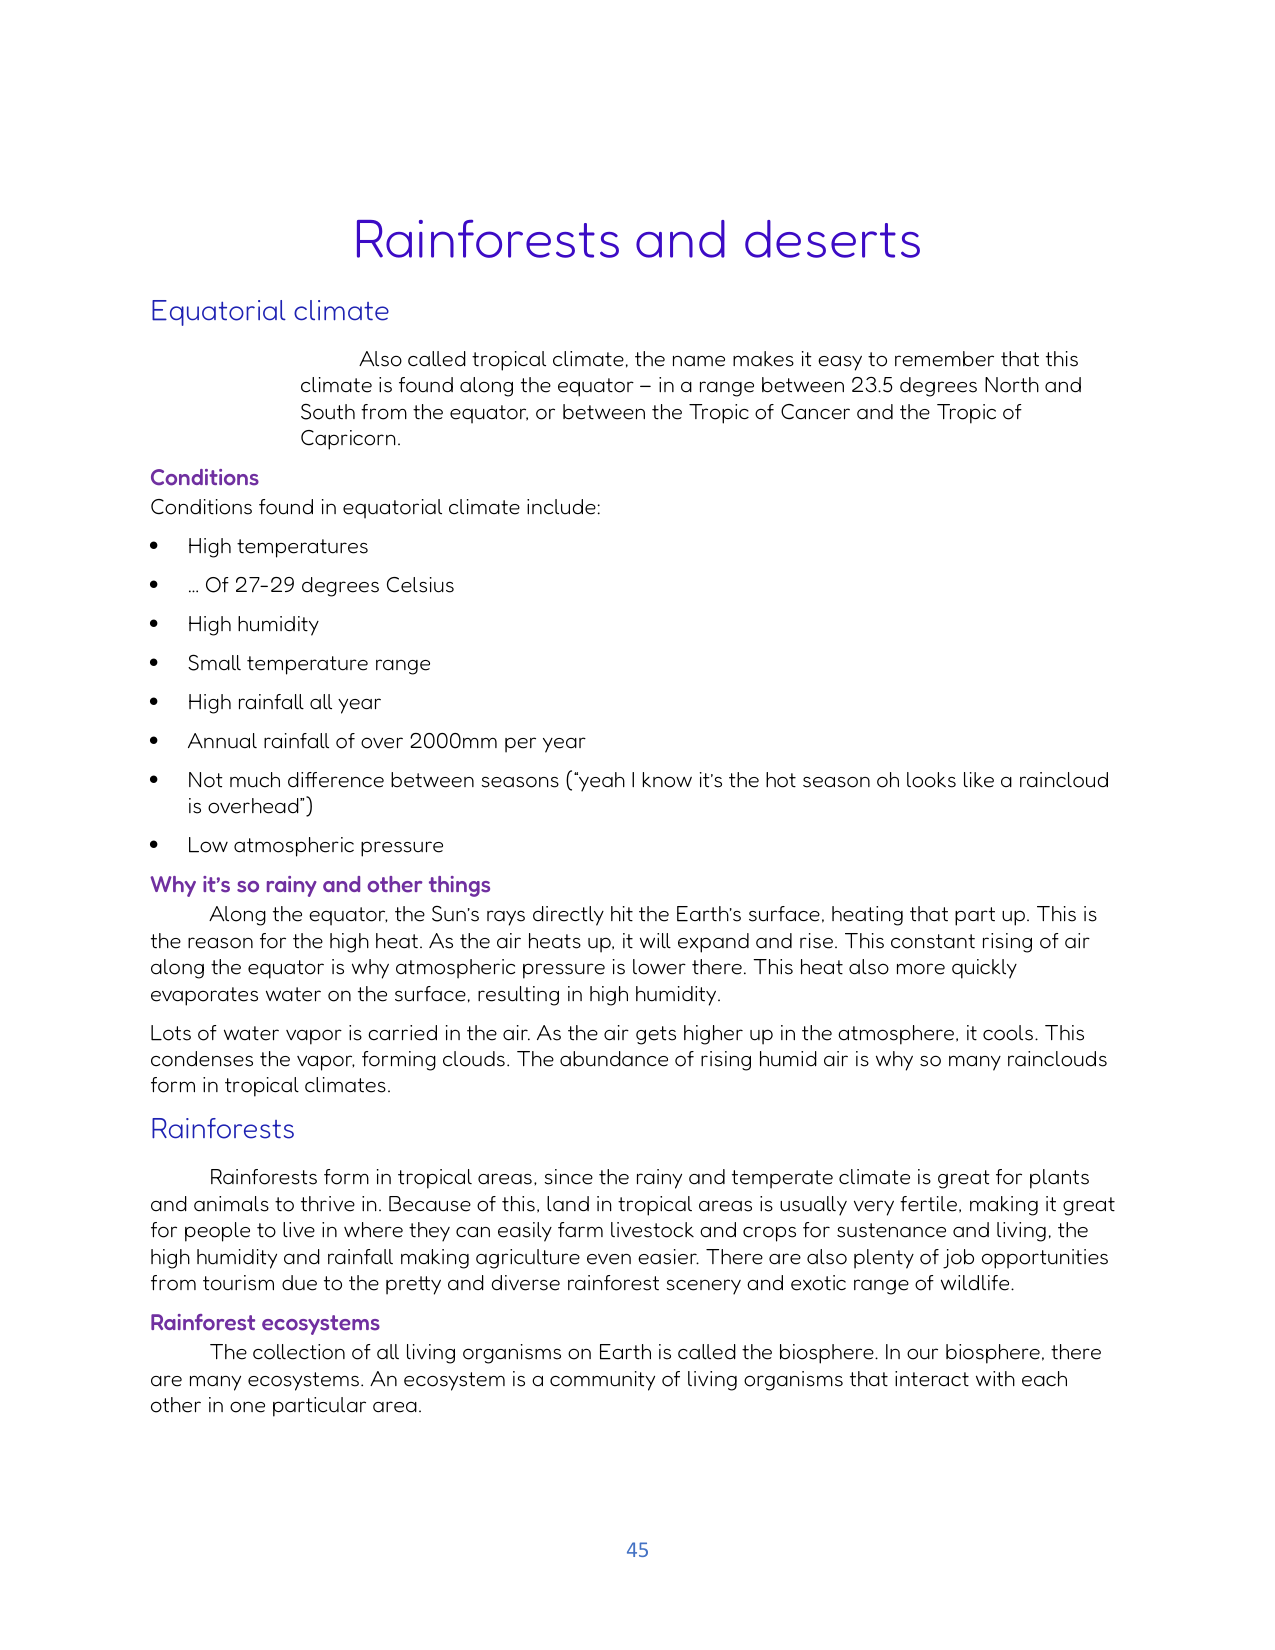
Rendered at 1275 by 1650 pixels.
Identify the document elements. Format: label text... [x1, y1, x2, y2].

list High rainfall all year [150, 688, 1125, 714]
text Conditions [150, 463, 1125, 491]
text Rainforests form in tropical areas, since the rainy and temperate climate is great for plants and animals to thrive in. Because of this, land in tropical areas is usually very fertile, making it great for people to live in where they can easily farm livestock and crops for sustenance and living, the high humidity and rainfall making agriculture even easier. There are also plenty of job opportunities from tourism due to the pretty and diverse rainforest scenery and exotic range of wildlife. [150, 1163, 1125, 1296]
text Lots of water vapor is carried in the air. As the air gets higher up in the atmosphere, it cools. This condenses the vapor, forming clouds. The abundance of rising humid air is why so many rainclouds form in tropical climates. [150, 1019, 1125, 1098]
text Also called tropical climate, the name makes it easy to remember that this climate is found along the equator – in a range between 23.5 degrees North and South from the equator, or between the Tropic of Cancer and the Tropic of Capricorn. [300, 345, 1125, 451]
list Annual rainfall of over 2000mm per year [150, 727, 1125, 753]
list High temperatures [150, 532, 1125, 559]
list … Of 27-29 degrees Celsius [150, 571, 1125, 598]
list High humidity [150, 610, 1125, 637]
list Not much difference between seasons (“yeah I know it’s the hot season oh looks like a raincloud is overhead”) [150, 766, 1125, 819]
subtitle Rainforests and deserts [150, 205, 1125, 270]
text The collection of all living organisms on Earth is called the biosphere. In our biosphere, there are many ecosystems. An ecosystem is a community of living organisms that interact with each other in one particular area. [150, 1338, 1125, 1417]
list Small temperature range [150, 649, 1125, 676]
text Equatorial climate [150, 292, 1125, 327]
text Rainforest ecosystems [150, 1308, 1125, 1336]
list Low atmospheric pressure [150, 831, 1125, 858]
text Conditions found in equatorial climate include: [150, 493, 1125, 520]
text Rainforests [150, 1111, 1125, 1146]
text Why it’s so rainy and other things [150, 870, 1125, 898]
text Along the equator, the Sun’s rays directly hit the Earth’s surface, heating that part up. This is the reason for the high heat. As the air heats up, it will expand and rise. This constant rising of air along the equator is why atmospheric pressure is lower there. This heat also more quickly evaporates water on the surface, resulting in high humidity. [150, 900, 1125, 1006]
